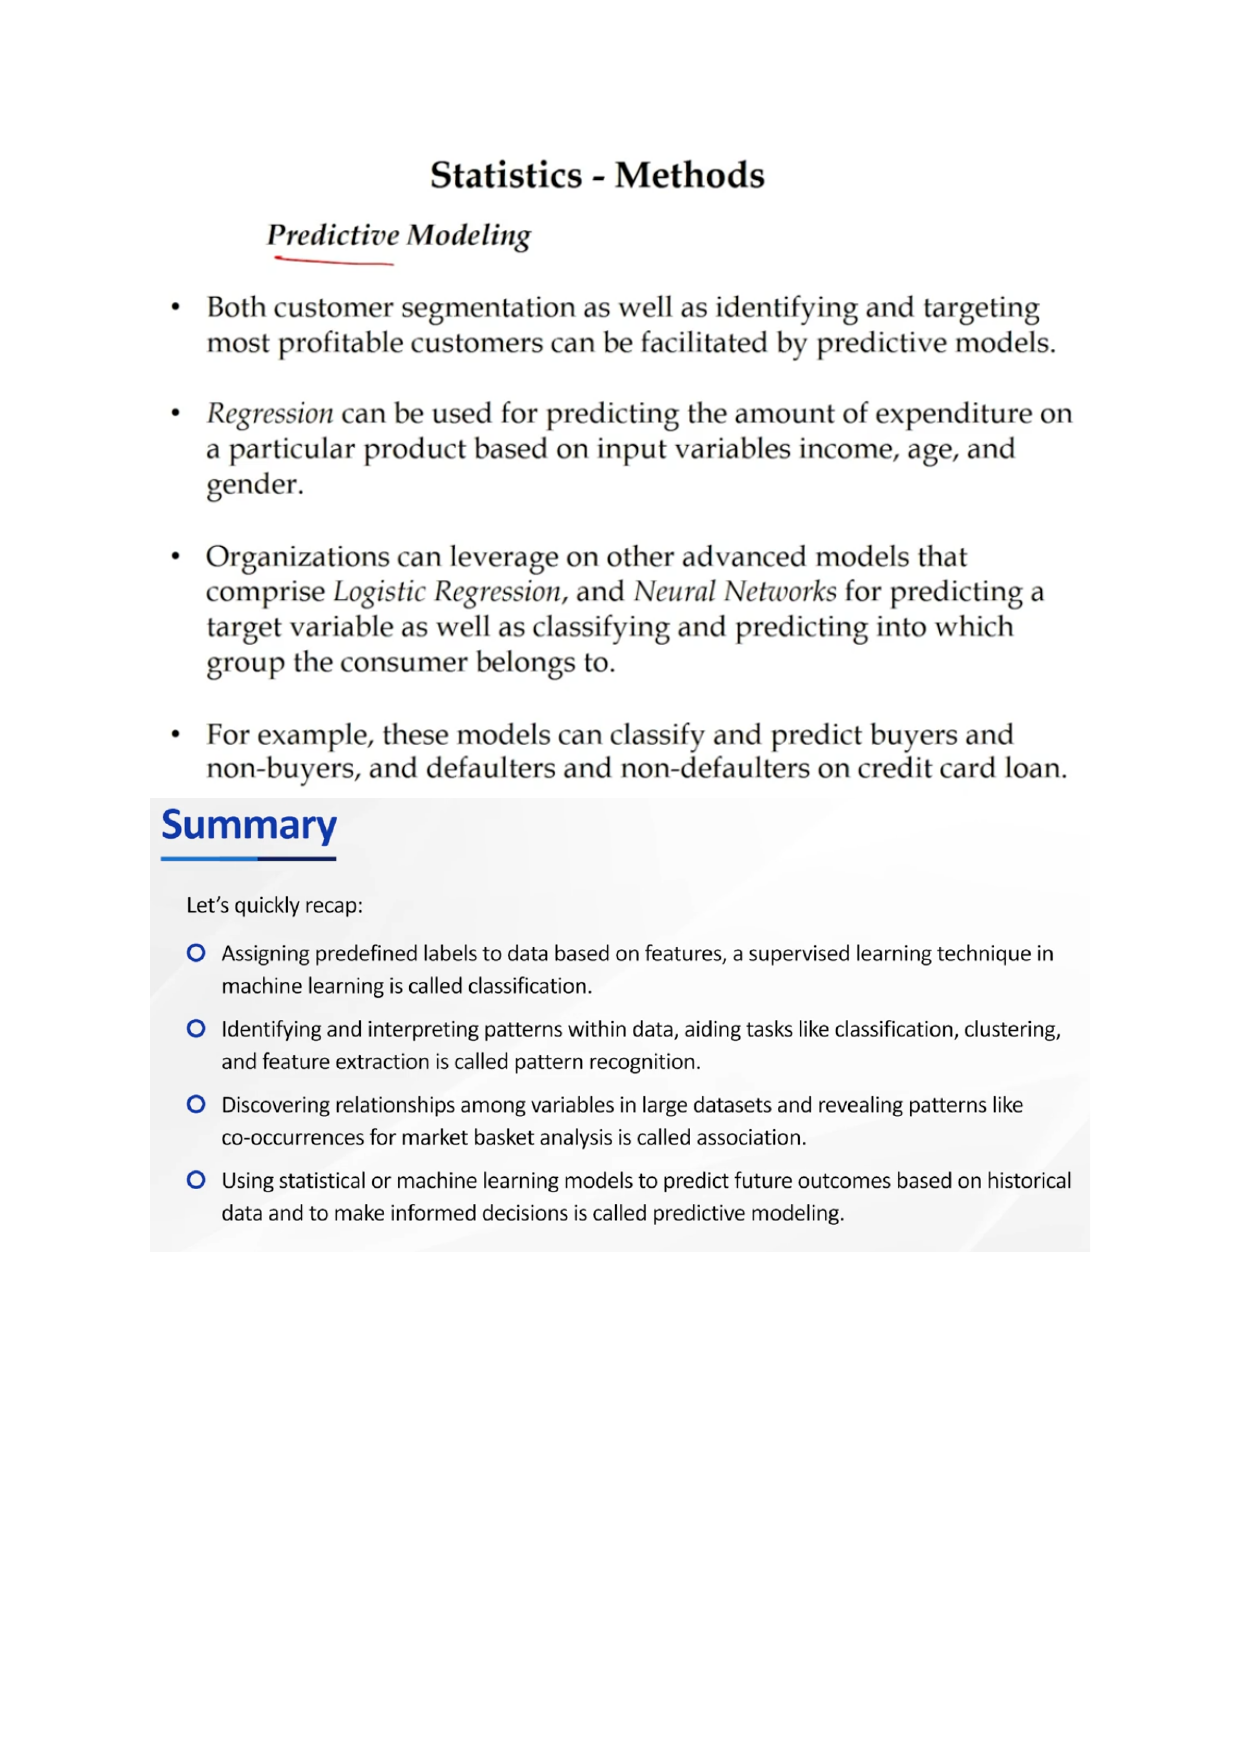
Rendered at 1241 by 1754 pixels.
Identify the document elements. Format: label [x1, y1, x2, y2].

picture [150, 150, 1091, 796]
picture [150, 798, 1091, 1252]
